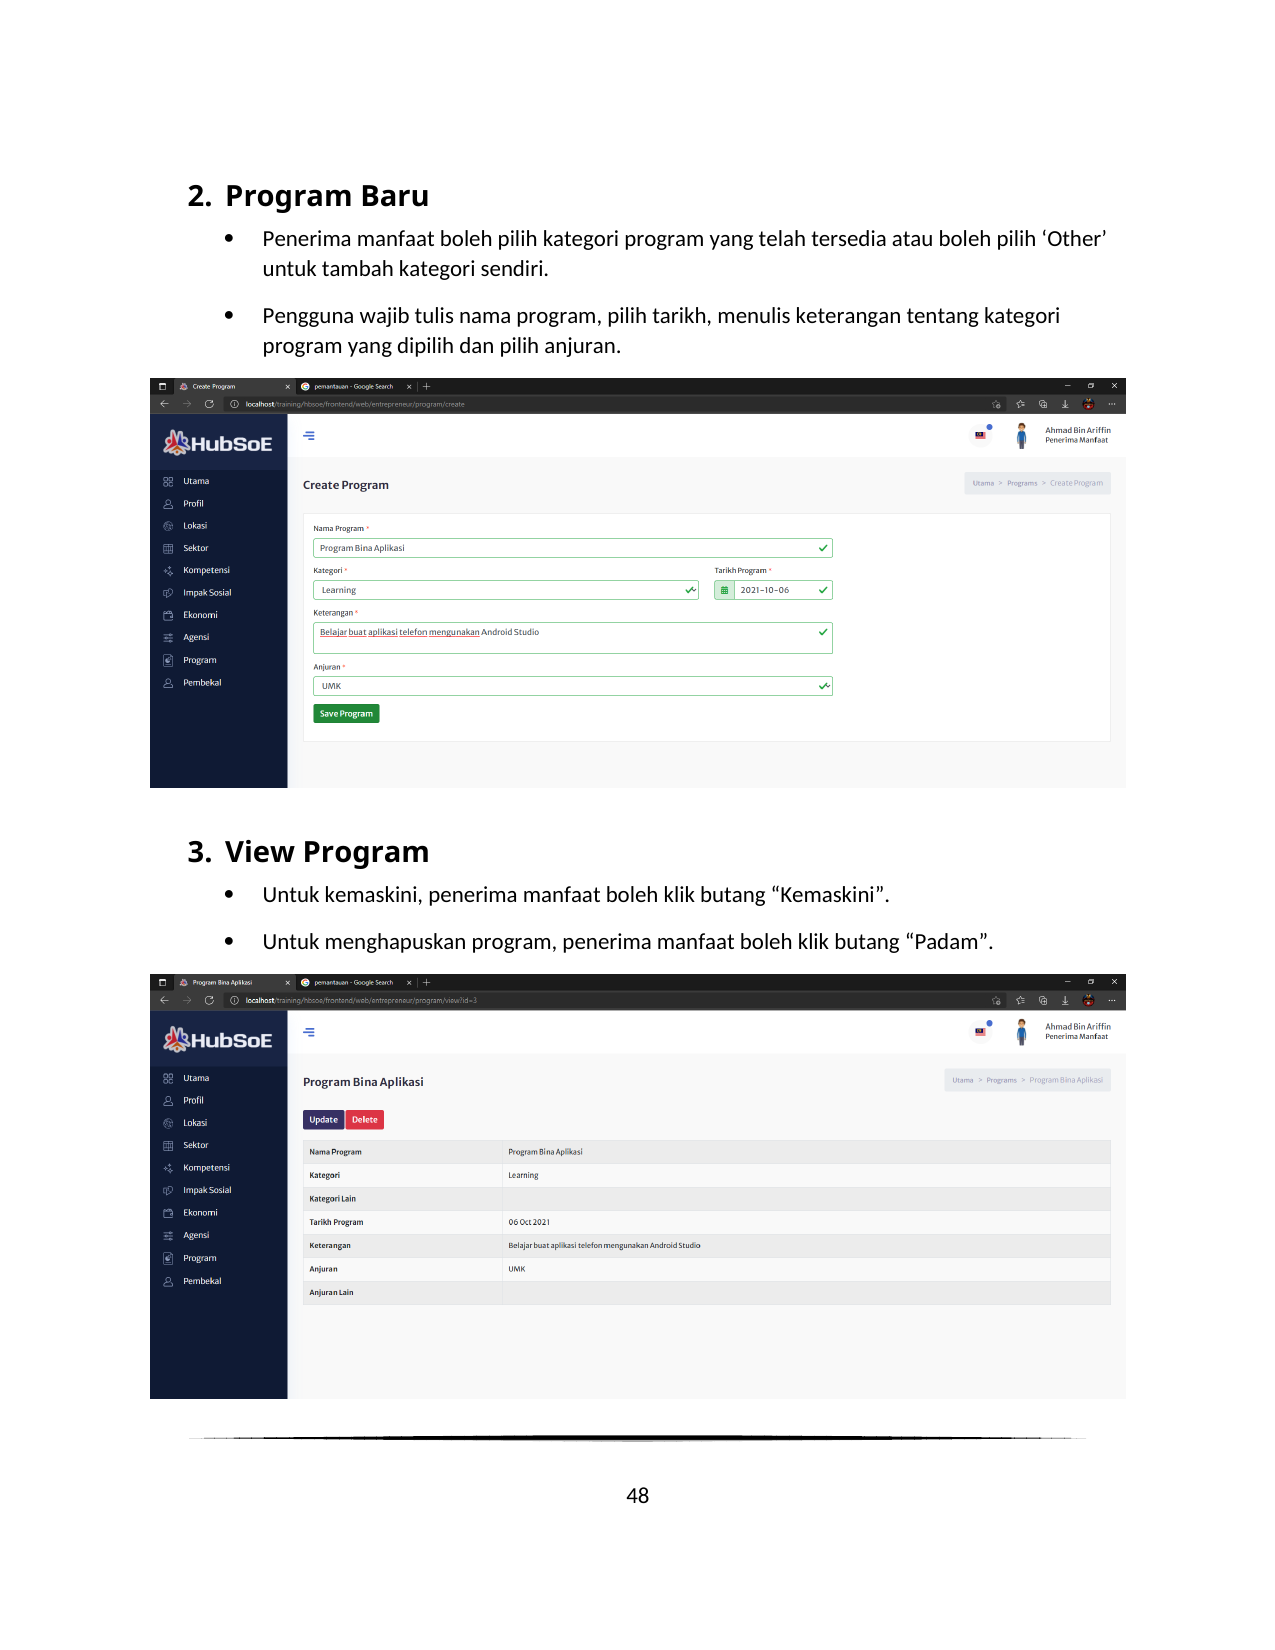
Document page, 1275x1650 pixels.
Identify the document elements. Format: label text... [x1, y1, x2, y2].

picture [150, 974, 1126, 1399]
list Untuk kemaskini, penerima manfaat boleh klik butang “Kemaskini”. [225, 881, 1125, 908]
list Pengguna wajib tulis nama program, pilih tarikh, menulis keterangan tentang kategori program yang dipilih dan pilih anjuran. [225, 301, 1125, 359]
picture [189, 1434, 1087, 1442]
list Penerima manfaat boleh pilih kategori program yang telah tersedia atau boleh pilih ‘Other’ untuk tambah kategori sendiri. [225, 224, 1125, 282]
subtitle View Program [187, 831, 1125, 871]
list Untuk menghapuskan program, penerima manfaat boleh klik butang “Padam”. [225, 927, 1125, 955]
picture [150, 378, 1126, 788]
subtitle Program Baru [187, 175, 1125, 215]
